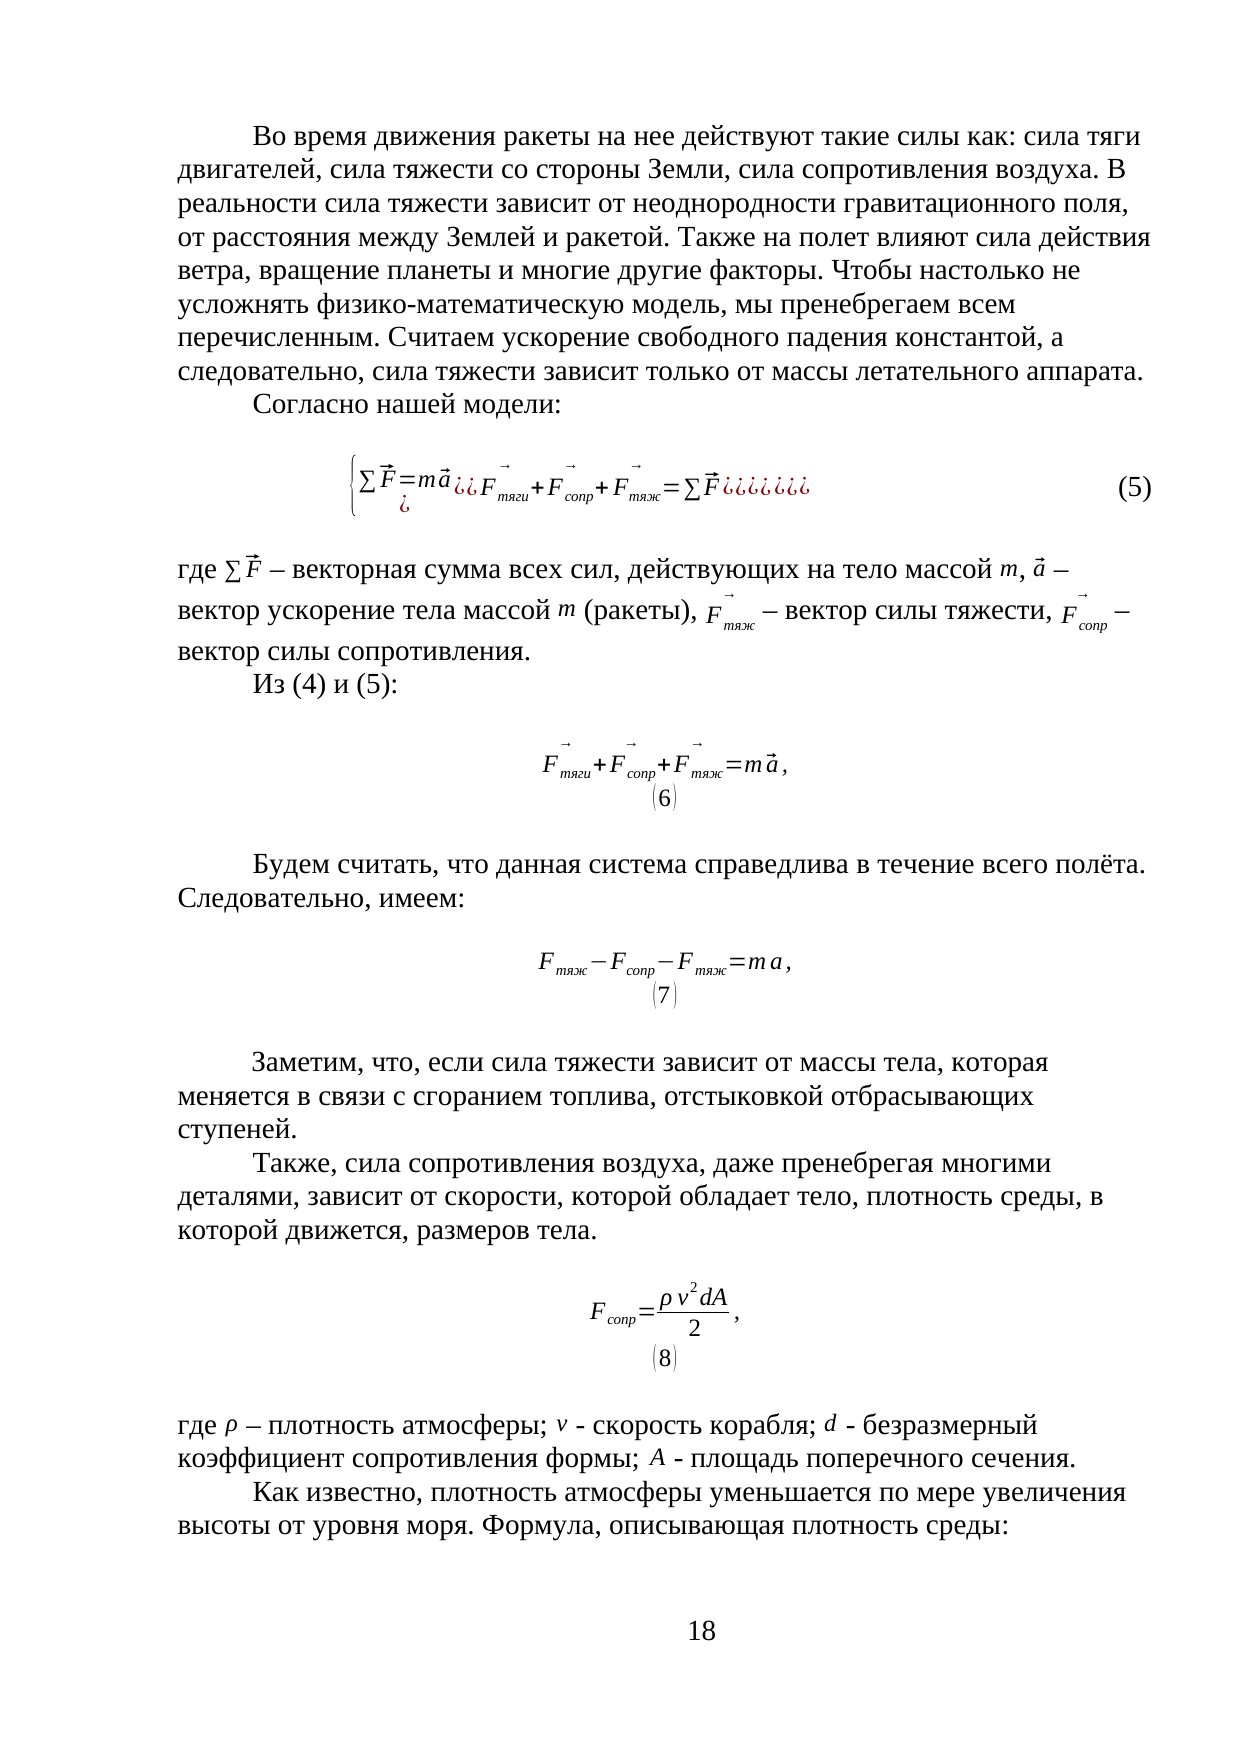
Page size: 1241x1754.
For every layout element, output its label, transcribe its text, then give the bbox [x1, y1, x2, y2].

text Будем считать, что данная система справедлива в течение всего полёта. [177, 847, 1152, 880]
text Как известно, плотность атмосферы уменьшается по мере увеличения высоты от уровня моря. Формула, описывающая плотность среды: [177, 1474, 1152, 1541]
text Заметим, что, если сила тяжести зависит от массы тела, которая меняется в связи с сгоранием топлива, отстыковкой отбрасывающих ступеней. [177, 1044, 1152, 1145]
text где – векторная сумма всех сил, действующих на тело массой , – вектор ускорение тела массой (ракеты), – вектор силы тяжести, – вектор силы сопротивления. [177, 551, 1152, 666]
text Согласно нашей модели: [177, 386, 1152, 420]
text где – плотность атмосферы; - скорость корабля; - безразмерный коэффициент сопротивления формы; - площадь поперечного сечения. [177, 1407, 1152, 1474]
text (5) [177, 453, 1152, 518]
text Из (4) и (5): [177, 666, 1152, 700]
text Следовательно, имеем: [177, 880, 1152, 914]
text Также, сила сопротивления воздуха, даже пренебрегая многими деталями, зависит от скорости, которой обладает тело, плотность среды, в которой движется, размеров тела. [177, 1145, 1152, 1245]
text Во время движения ракеты на нее действуют такие силы как: сила тяги двигателей, сила тяжести со стороны Земли, сила сопротивления воздуха. В реальности сила тяжести зависит от неоднородности гравитационного поля, от расстояния между Землей и ракетой. Также на полет влияют сила действия ветра, вращение планеты и многие другие факторы. Чтобы настолько не усложнять физико-математическую модель, мы пренебрегаем всем перечисленным. Считаем ускорение свободного падения константой, а следовательно, сила тяжести зависит только от массы летательного аппарата. [177, 118, 1152, 386]
